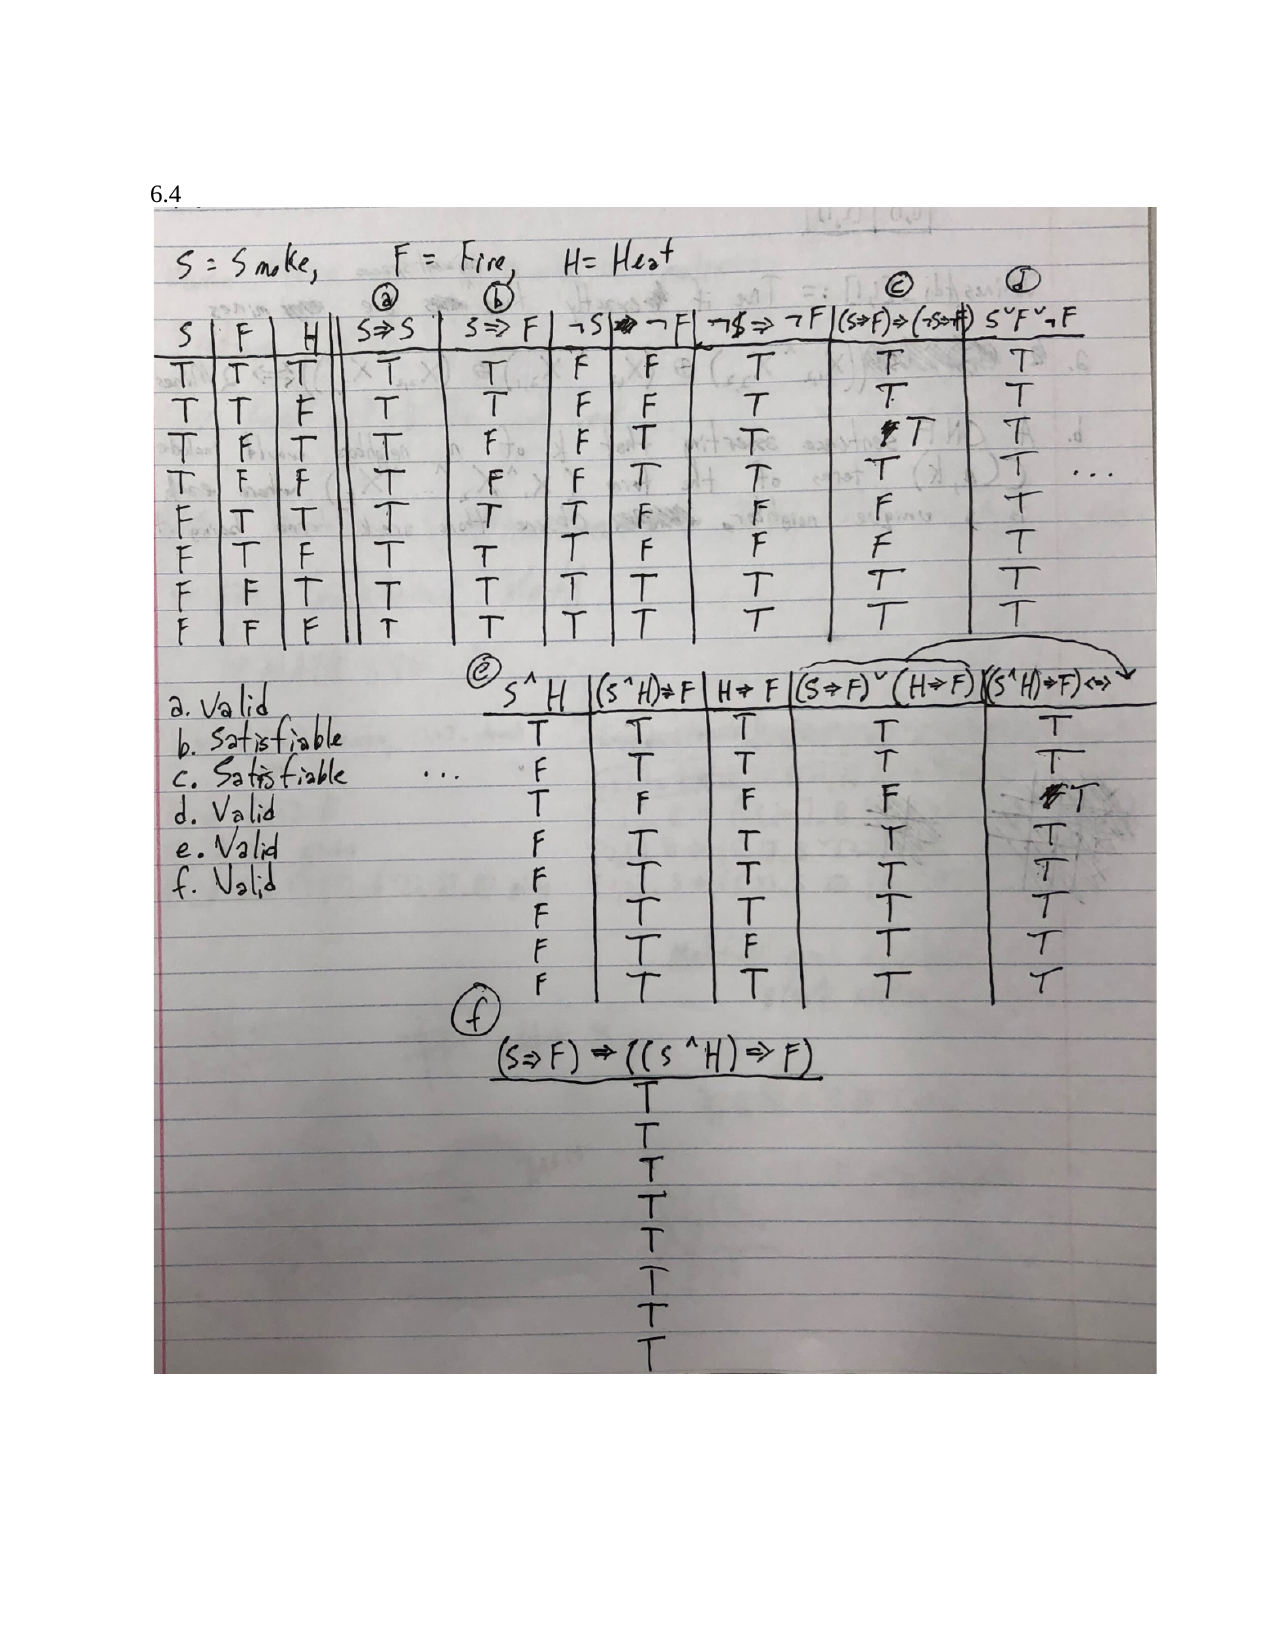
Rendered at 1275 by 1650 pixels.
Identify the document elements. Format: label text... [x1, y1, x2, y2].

text 6.4 [150, 179, 1125, 207]
picture [153, 207, 1157, 1374]
